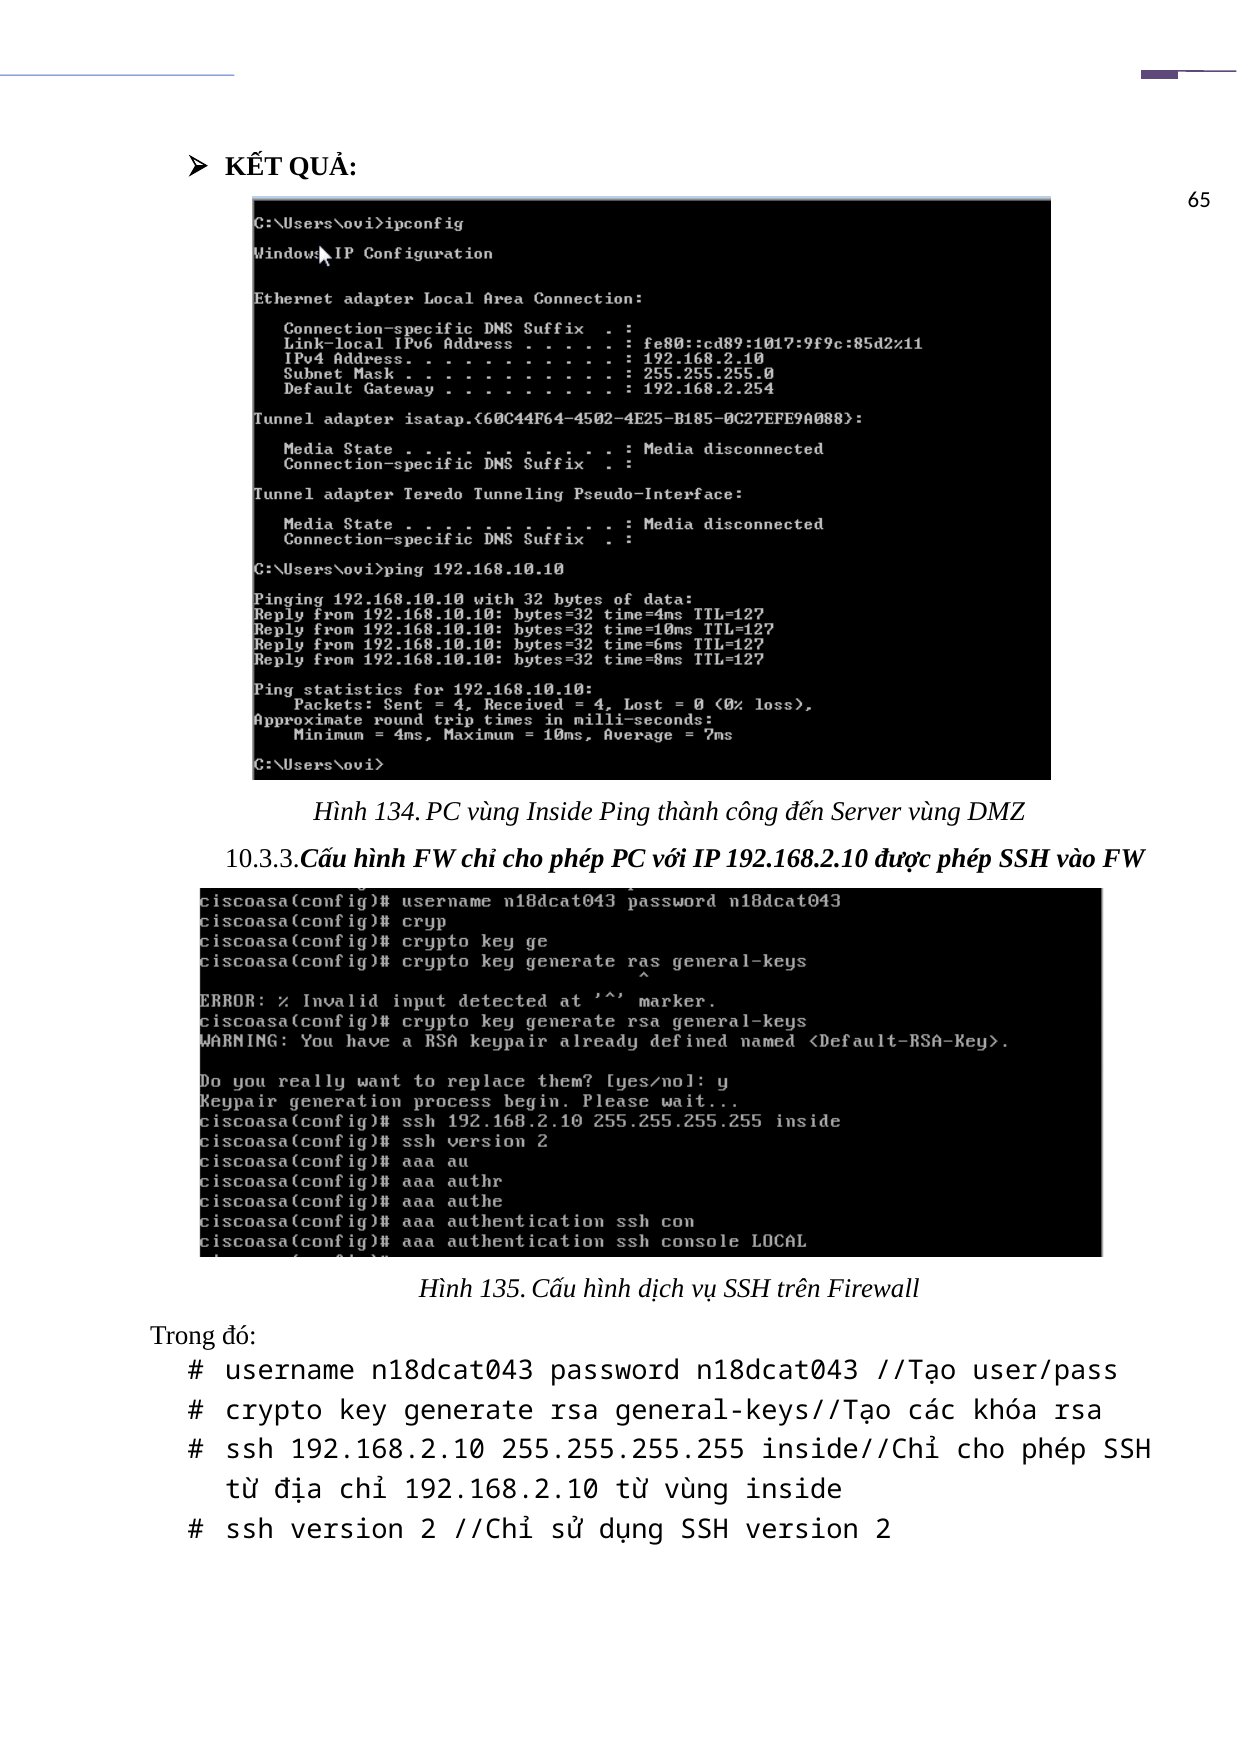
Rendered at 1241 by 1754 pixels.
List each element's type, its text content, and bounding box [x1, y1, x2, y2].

text Trong đó: [150, 1319, 1153, 1350]
text Cấu hình dịch vụ SSH trên Firewall [187, 1273, 1153, 1304]
list KẾT QUẢ: [187, 150, 1153, 181]
picture [199, 888, 1104, 1257]
subtitle Cấu hình FW chỉ cho phép PC với IP 192.168.2.10 được phép SSH vào FW [225, 842, 1153, 873]
picture [252, 196, 1051, 780]
list crypto key generate rsa general-keys//Tạo các khóa rsa [187, 1390, 1153, 1427]
text PC vùng Inside Ping thành công đến Server vùng DMZ [187, 795, 1153, 826]
list ssh version 2 //Chỉ sử dụng SSH version 2 [187, 1509, 1153, 1546]
list username n18dcat043 password n18dcat043 //Tạo user/pass [187, 1350, 1153, 1387]
list ssh 192.168.2.10 255.255.255.255 inside//Chỉ cho phép SSH từ địa chỉ 192.168.2.10 từ vùng inside [187, 1430, 1153, 1507]
